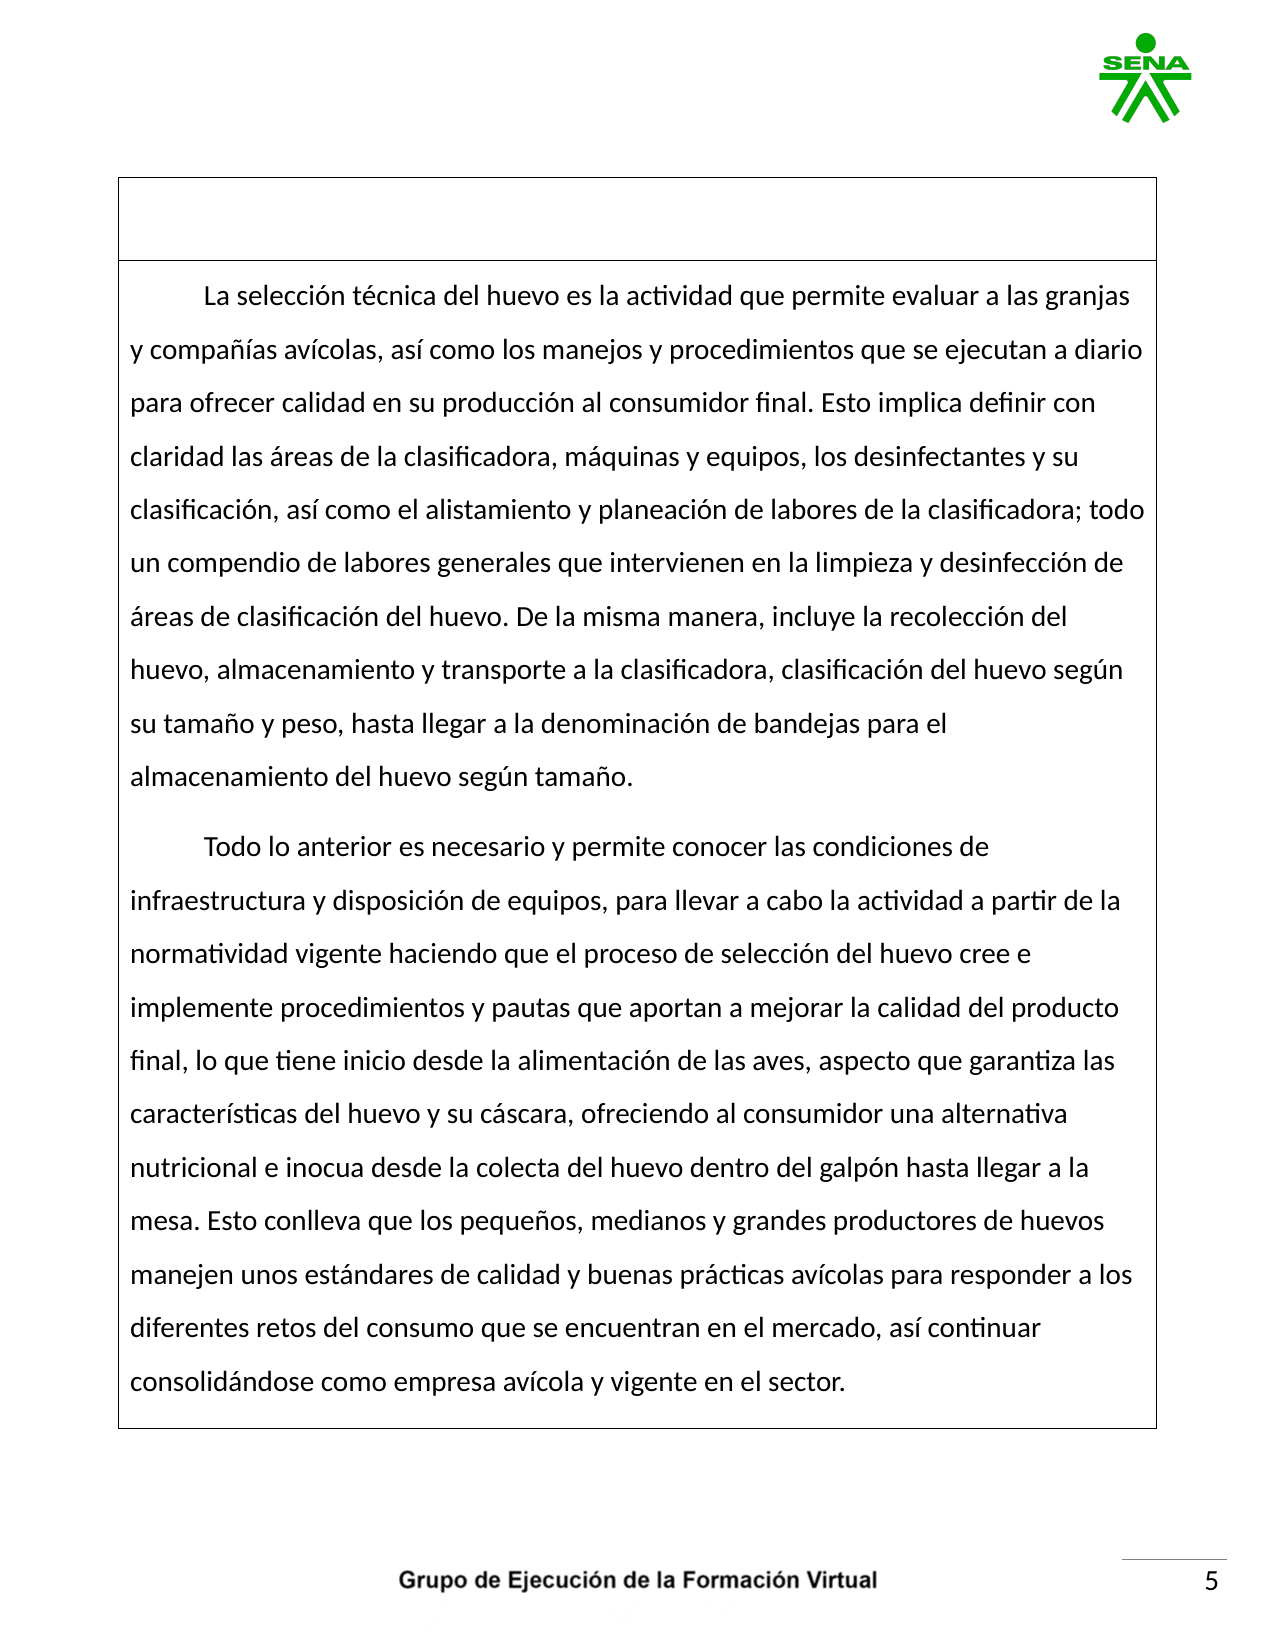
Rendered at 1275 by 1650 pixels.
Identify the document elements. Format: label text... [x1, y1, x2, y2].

table_cell La selección técnica del huevo es la actividad que permite evaluar a las granjas y compañías avícolas, así como los manejos y procedimientos que se ejecutan a diario para ofrecer calidad en su producción al consumidor final. Esto implica definir con claridad las áreas de la clasificadora, máquinas y equipos, los desinfectantes y su clasificación, así como el alistamiento y planeación de labores de la clasificadora; todo un compendio de labores generales que intervienen en la limpieza y desinfección de áreas de clasificación del huevo. De la misma manera, incluye la recolección del huevo, almacenamiento y transporte a la clasificadora, clasificación del huevo según su tamaño y peso, hasta llegar a la denominación de bandejas para el almacenamiento del huevo según tamaño. Todo lo anterior es necesario y permite conocer las condiciones de infraestructura y disposición de equipos, para llevar a cabo la actividad a partir de la normatividad vigente haciendo que el proceso de selección del huevo cree e implemente procedimientos y pautas que aportan a mejorar la calidad del producto final, lo que tiene inicio desde la alimentación de las aves, aspecto que garantiza las características del huevo y su cáscara, ofreciendo al consumidor una alternativa nutricional e inocua desde la colecta del huevo dentro del galpón hasta llegar a la mesa. Esto conlleva que los pequeños, medianos y grandes productores de huevos manejen unos estándares de calidad y buenas prácticas avícolas para responder a los diferentes retos del consumo que se encuentran en el mercado, así continuar consolidándose como empresa avícola y vigente en el sector. [119, 261, 1156, 1428]
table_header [119, 178, 1156, 260]
picture [1099, 33, 1192, 123]
picture [0, 1519, 1275, 1631]
